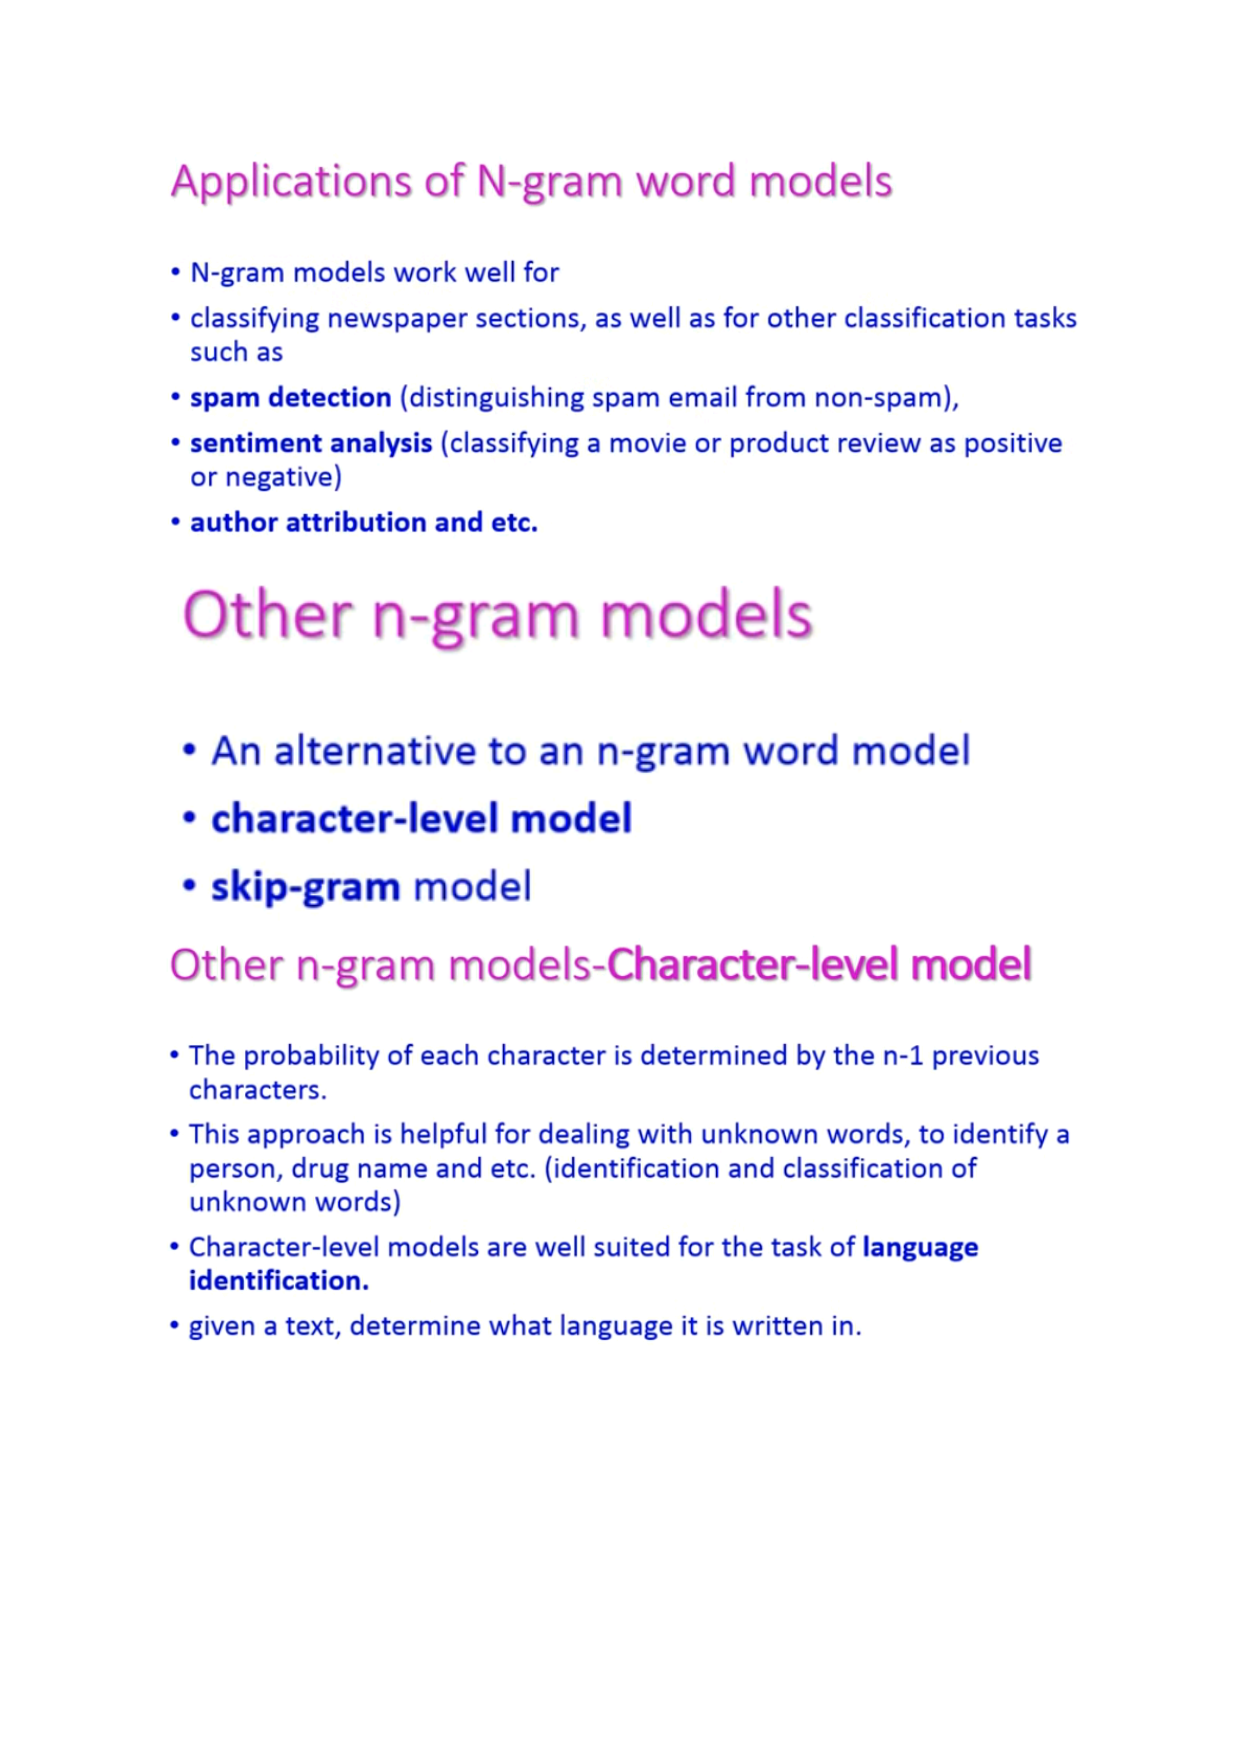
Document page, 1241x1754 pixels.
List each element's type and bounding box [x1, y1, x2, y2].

picture [150, 572, 993, 927]
picture [150, 930, 1091, 1363]
picture [150, 150, 1091, 569]
